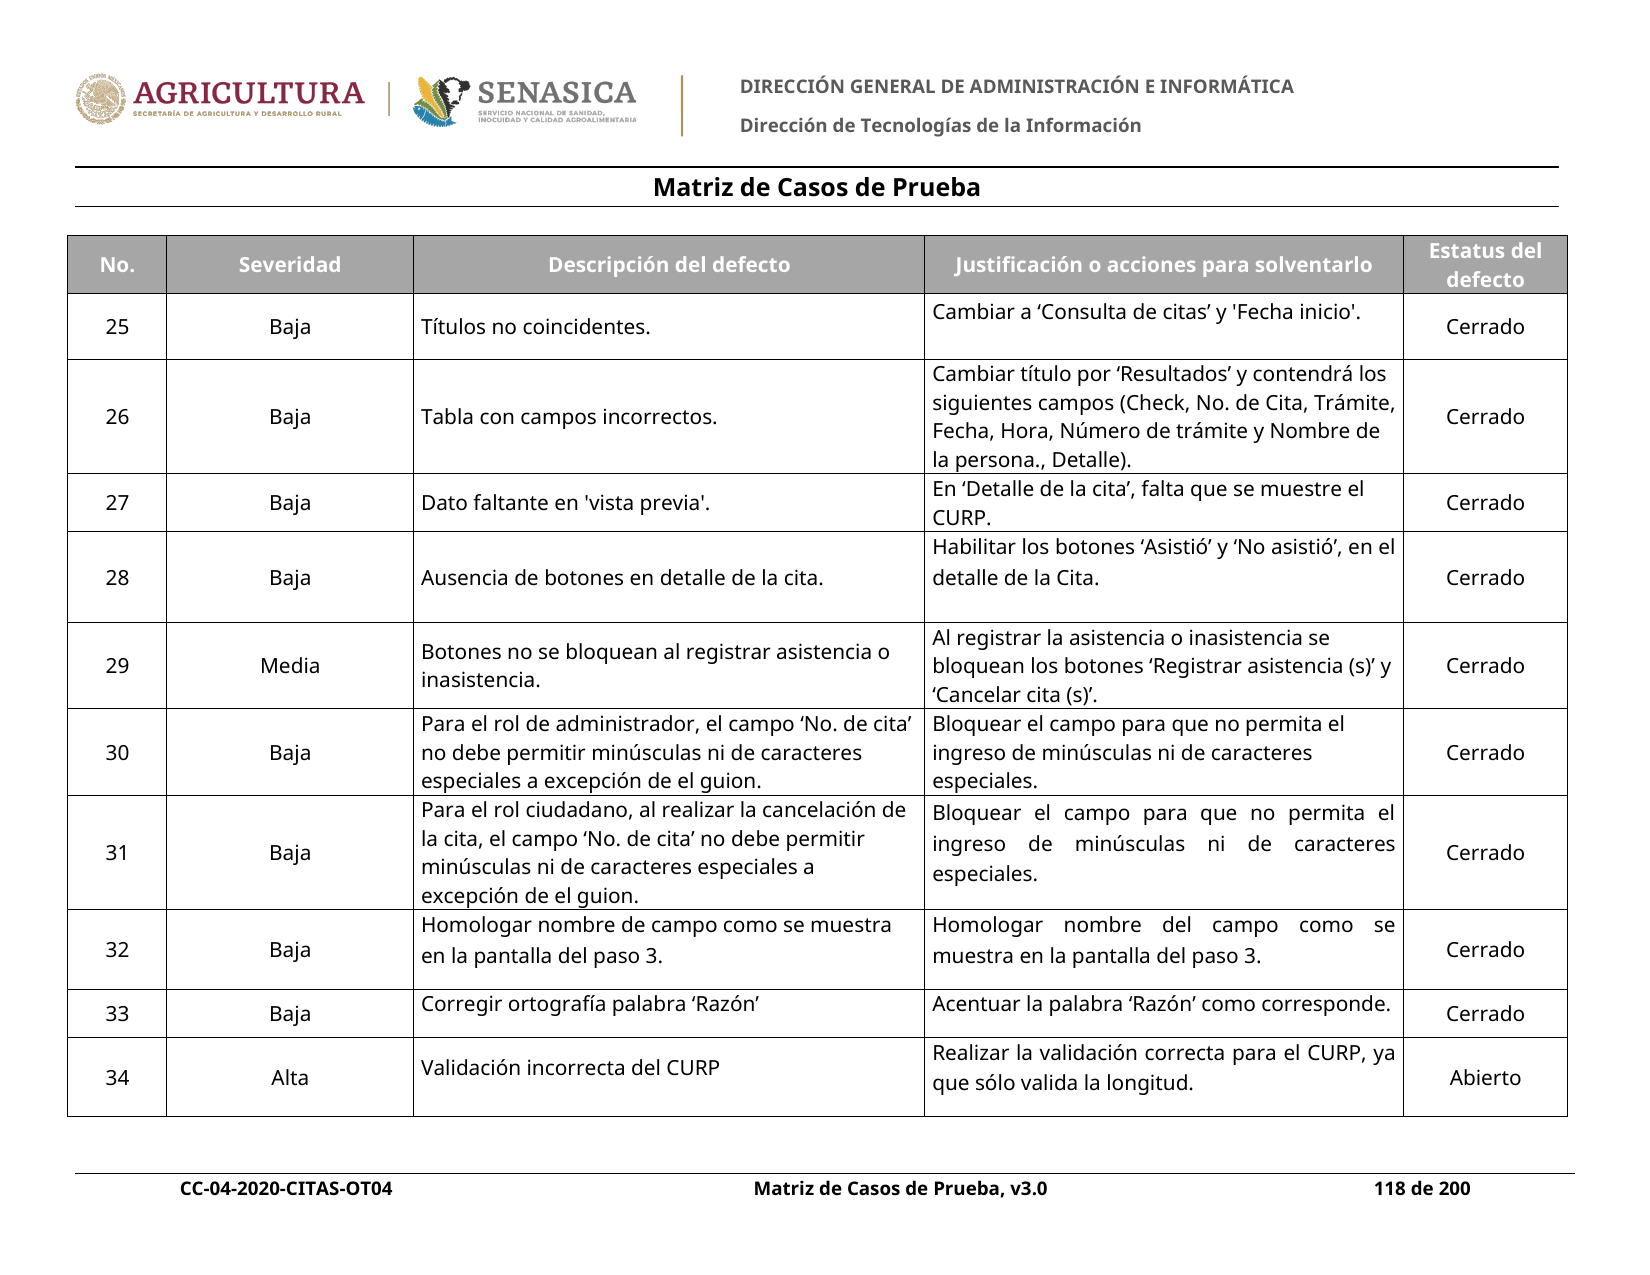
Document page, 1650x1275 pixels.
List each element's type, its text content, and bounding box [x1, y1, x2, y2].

table_cell Homologar nombre de campo como se muestra en la pantalla del paso 3. [414, 910, 924, 988]
table_cell Corregir ortografía palabra ‘Razón’ [414, 990, 924, 1037]
table_cell Cerrado [1404, 709, 1567, 794]
table_cell Botones no se bloquean al registrar asistencia o inasistencia. [414, 623, 924, 708]
table_cell Baja [167, 294, 413, 358]
table_cell 32 [68, 910, 166, 988]
table_cell 31 [68, 796, 166, 909]
table_cell Dato faltante en 'vista previa'. [414, 474, 924, 531]
table_cell Homologar nombre del campo como se muestra en la pantalla del paso 3. [925, 910, 1403, 988]
table_cell Habilitar los botones ‘Asistió’ y ‘No asistió’, en el detalle de la Cita. [925, 532, 1403, 622]
table_header Severidad [167, 236, 413, 293]
table_cell Abierto [1404, 1038, 1567, 1116]
table_cell 27 [68, 474, 166, 531]
table_cell 33 [68, 990, 166, 1037]
table_cell Baja [167, 796, 413, 909]
table_header No. [68, 236, 166, 293]
table_cell Cerrado [1404, 474, 1567, 531]
table_cell Cerrado [1404, 990, 1567, 1037]
table_cell En ‘Detalle de la cita’, falta que se muestre el CURP. [925, 474, 1403, 531]
table_cell Al registrar la asistencia o inasistencia se bloquean los botones ‘Registrar asistencia (s)’ y ‘Cancelar cita (s)’. [925, 623, 1403, 708]
table_cell Bloquear el campo para que no permita el ingreso de minúsculas ni de caracteres especiales. [925, 709, 1403, 794]
table_cell Baja [167, 532, 413, 622]
table_cell Para el rol de administrador, el campo ‘No. de cita’ no debe permitir minúsculas ni de caracteres especiales a excepción de el guion. [414, 709, 924, 794]
picture [75, 73, 637, 127]
table_cell Para el rol ciudadano, al realizar la cancelación de la cita, el campo ‘No. de cita’ no debe permitir minúsculas ni de caracteres especiales a excepción de el guion. [414, 796, 924, 909]
table_cell Cambiar título por ‘Resultados’ y contendrá los siguientes campos (Check, No. de Cita, Trámite, Fecha, Hora, Número de trámite y Nombre de la persona., Detalle). [925, 360, 1403, 473]
table_cell 34 [68, 1038, 166, 1116]
table_cell Baja [167, 474, 413, 531]
table_cell 28 [68, 532, 166, 622]
table_cell Cerrado [1404, 294, 1567, 358]
table_cell Cerrado [1404, 532, 1567, 622]
table_cell Media [167, 623, 413, 708]
table_cell Baja [167, 990, 413, 1037]
table_header Justificación o acciones para solventarlo [925, 236, 1403, 293]
table_cell Baja [167, 709, 413, 794]
table_header Descripción del defecto [414, 236, 924, 293]
table_cell Acentuar la palabra ‘Razón’ como corresponde. [925, 990, 1403, 1037]
table_cell Cerrado [1404, 910, 1567, 988]
table_cell Realizar la validación correcta para el CURP, ya que sólo valida la longitud. [925, 1038, 1403, 1116]
table_cell 30 [68, 709, 166, 794]
table_header Estatus del defecto [1404, 236, 1567, 293]
table_cell Baja [167, 360, 413, 473]
table_cell 29 [68, 623, 166, 708]
table_cell Tabla con campos incorrectos. [414, 360, 924, 473]
table_cell Cerrado [1404, 796, 1567, 909]
table_cell Títulos no coincidentes. [414, 294, 924, 358]
table_cell Ausencia de botones en detalle de la cita. [414, 532, 924, 622]
table_cell Alta [167, 1038, 413, 1116]
table_cell 25 [68, 294, 166, 358]
table_cell Baja [167, 910, 413, 988]
table_cell Cerrado [1404, 623, 1567, 708]
table_cell 26 [68, 360, 166, 473]
table_cell Bloquear el campo para que no permita el ingreso de minúsculas ni de caracteres especiales. [925, 796, 1403, 909]
table_cell Cerrado [1404, 360, 1567, 473]
table_cell Cambiar a ‘Consulta de citas’ y 'Fecha inicio'. [925, 294, 1403, 358]
table_cell Validación incorrecta del CURP [414, 1038, 924, 1116]
